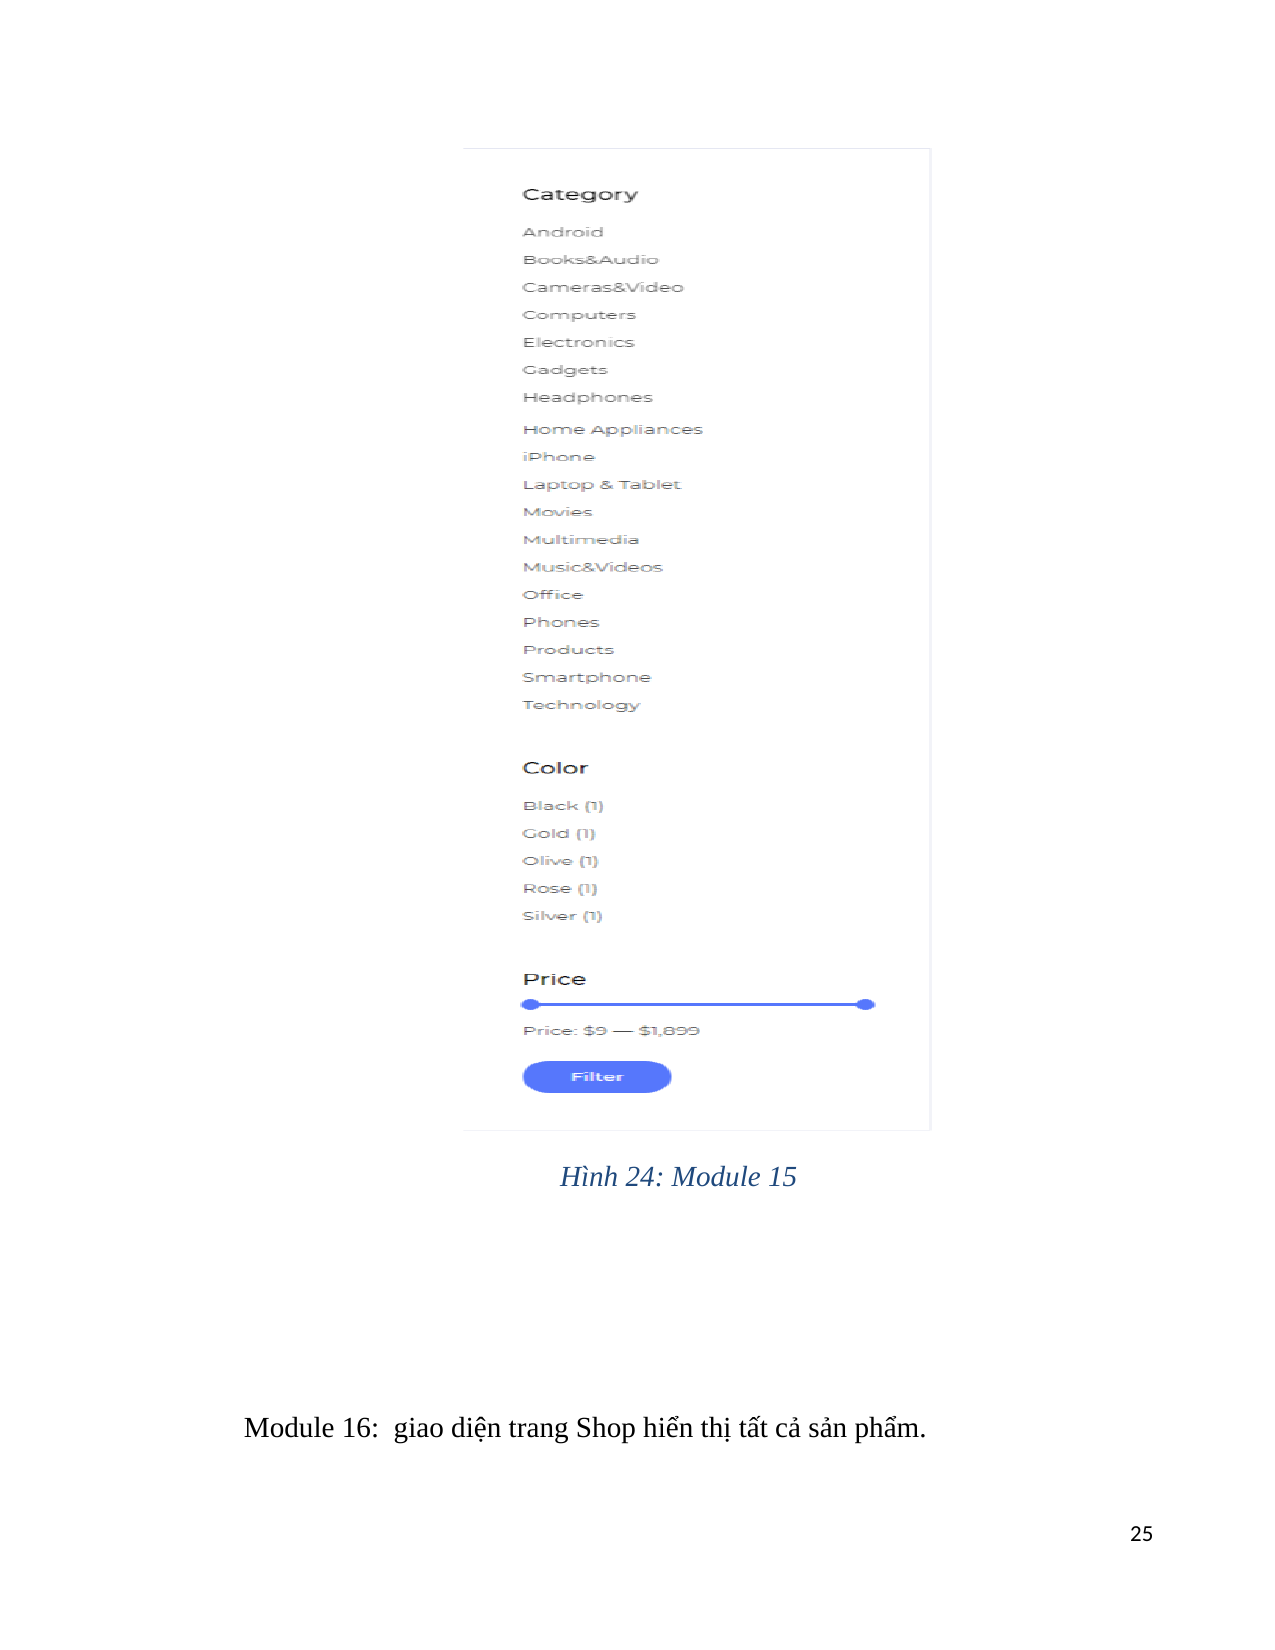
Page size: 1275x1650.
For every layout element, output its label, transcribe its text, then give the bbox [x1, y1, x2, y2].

picture [463, 147, 934, 1131]
text Hình 24: Module 15 [206, 1159, 1153, 1193]
text Module 16: giao diện trang Shop hiển thị tất cả sản phẩm. [244, 1410, 1153, 1443]
